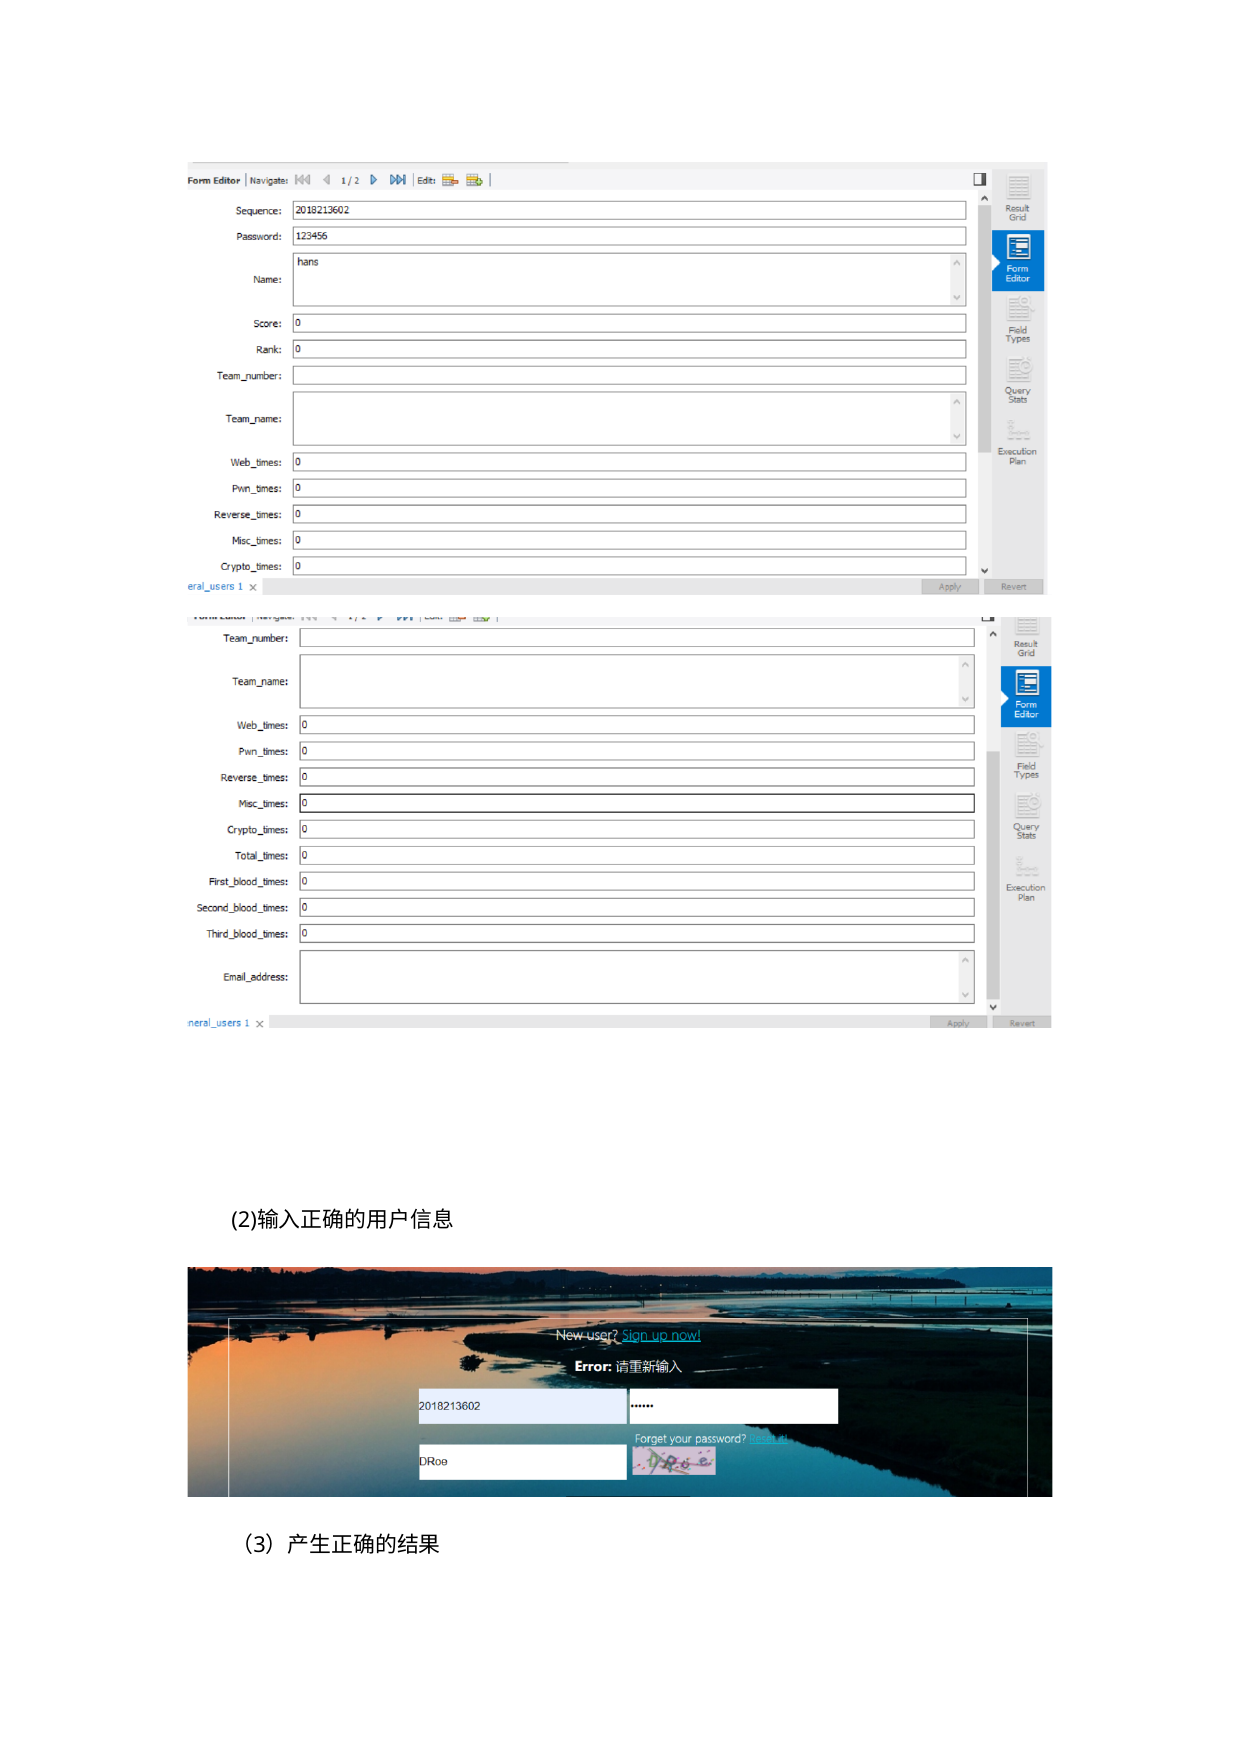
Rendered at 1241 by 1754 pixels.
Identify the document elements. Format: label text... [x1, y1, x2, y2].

text （3）产生正确的结果 [187, 1527, 1053, 1559]
picture [187, 617, 1052, 1028]
picture [187, 1267, 1053, 1497]
picture [187, 162, 1052, 595]
text (2)输入正确的用户信息 [187, 1202, 1053, 1234]
